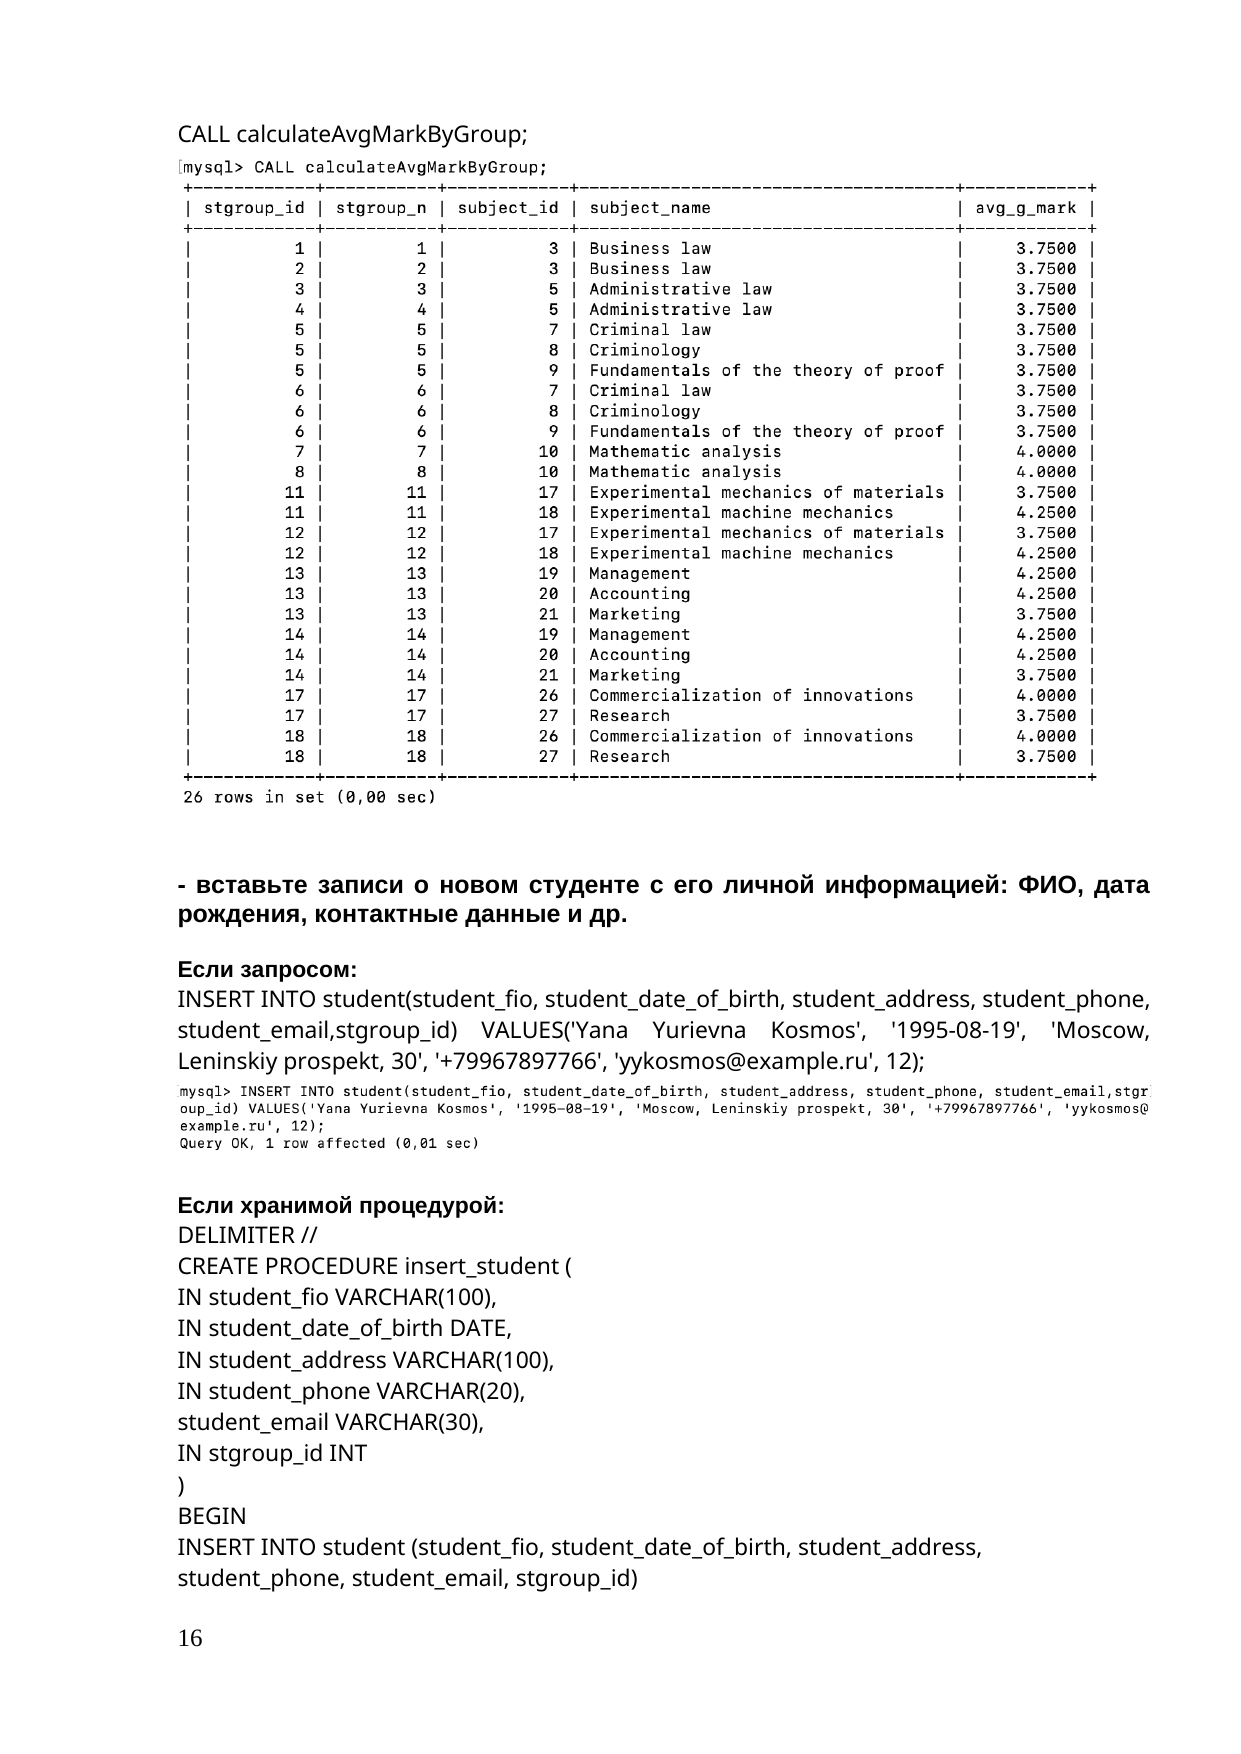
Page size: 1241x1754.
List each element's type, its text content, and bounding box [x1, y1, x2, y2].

text INSERT INTO student(student_fio, student_date_of_birth, student_address, student_phone, student_email,stgroup_id) VALUES('Yana Yurievna Kosmos', '1995-08-19', 'Moscow, Leninskiy prospekt, 30', '+79967897766', 'yykosmos@example.ru', 12); [177, 983, 1152, 1076]
text CALL calculateAvgMarkByGroup; [177, 118, 1152, 149]
picture [177, 149, 1152, 818]
picture [177, 1076, 1152, 1166]
text IN student_date_of_birth DATE, [177, 1312, 1152, 1343]
text IN student_address VARCHAR(100), [177, 1343, 1152, 1375]
text Если хранимой процедурой: [177, 1192, 1152, 1218]
text Если запросом: [177, 956, 1152, 983]
text student_email VARCHAR(30), [177, 1406, 1152, 1437]
text BEGIN [177, 1500, 1152, 1531]
text CREATE PROCEDURE insert_student ( [177, 1250, 1152, 1281]
text INSERT INTO student (student_fio, student_date_of_birth, student_address, student_phone, student_email, stgroup_id) [177, 1531, 1152, 1593]
text IN student_phone VARCHAR(20), [177, 1375, 1152, 1406]
text IN student_fio VARCHAR(100), [177, 1281, 1152, 1312]
text ) [177, 1468, 1152, 1500]
text IN stgroup_id INT [177, 1437, 1152, 1468]
text DELIMITER // [177, 1218, 1152, 1250]
text - вставьте записи о новом студенте с его личной информацией: ФИО, дата рождения, контактные данные и др. [177, 870, 1152, 928]
